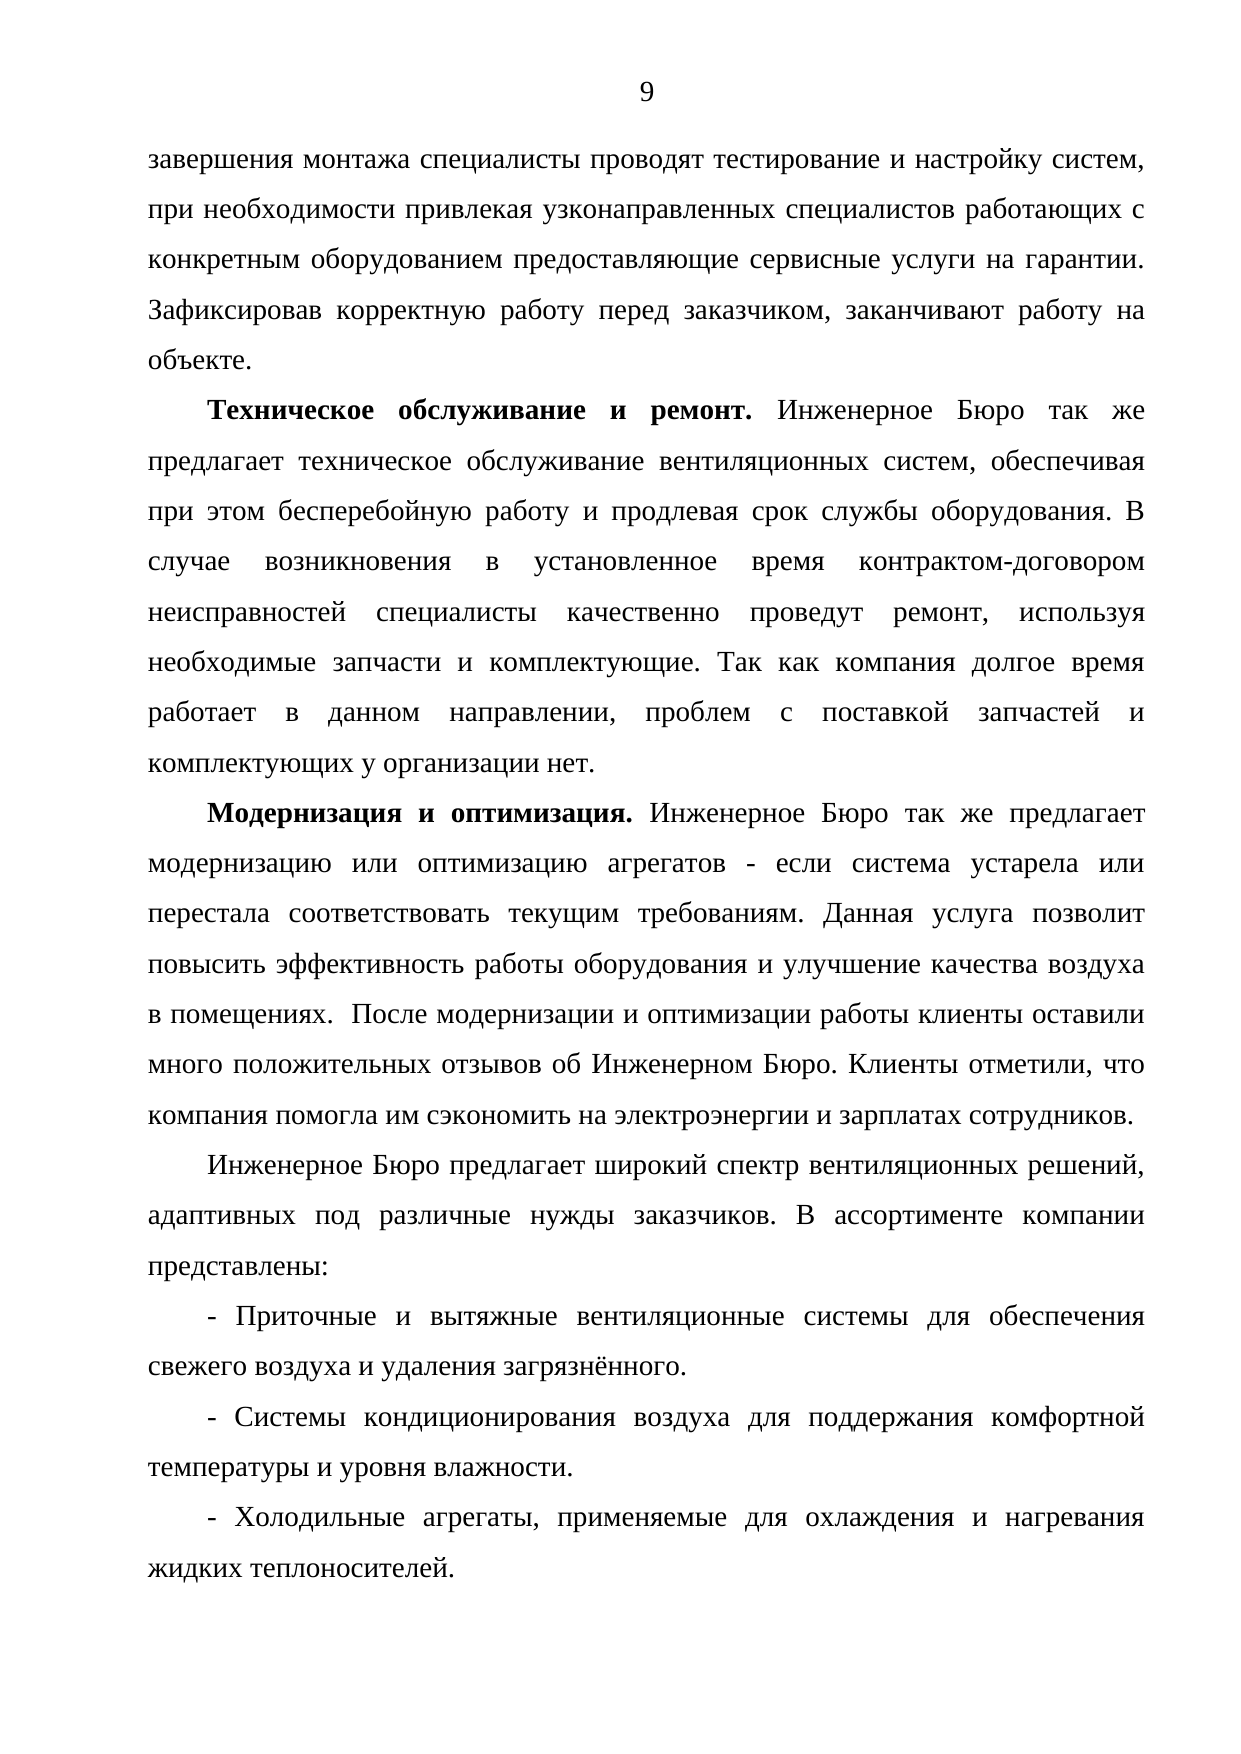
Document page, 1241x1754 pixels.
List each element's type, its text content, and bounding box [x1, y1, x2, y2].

text - Системы кондиционирования воздуха для поддержания комфортной температуры и уровня влажности. [148, 1399, 1146, 1483]
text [148, 141, 1146, 376]
text Инженерное Бюро предлагает широкий спектр вентиляционных решений, адаптивных под различные нужды заказчиков. В ассортименте компании представлены: [148, 1147, 1146, 1281]
text - Холодильные агрегаты, применяемые для охлаждения и нагревания жидких теплоносителей. [148, 1499, 1146, 1583]
text Модернизация и оптимизация. Инженерное Бюро так же предлагает модернизацию или оптимизацию агрегатов - если система устарела или перестала соответствовать текущим требованиям. Данная услуга позволит повысить эффективность работы оборудования и улучшение качества воздуха в помещениях. После модернизации и оптимизации работы клиенты оставили много положительных отзывов об Инженерном Бюро. Клиенты отметили, что компания помогла им сэкономить на электроэнергии и зарплатах сотрудников. [148, 795, 1146, 1130]
text - Приточные и вытяжные вентиляционные системы для обеспечения свежего воздуха и удаления загрязнённого. [148, 1298, 1146, 1382]
text Техническое обслуживание и ремонт. Инженерное Бюро так же предлагает техническое обслуживание вентиляционных систем, обеспечивая при этом бесперебойную работу и продлевая срок службы оборудования. В случае возникновения в установленное время контрактом-договором неисправностей специалисты качественно проведут ремонт, используя необходимые запчасти и комплектующие. Так как компания долгое время работает в данном направлении, проблем с поставкой запчастей и комплектующих у организации нет. [148, 392, 1146, 778]
